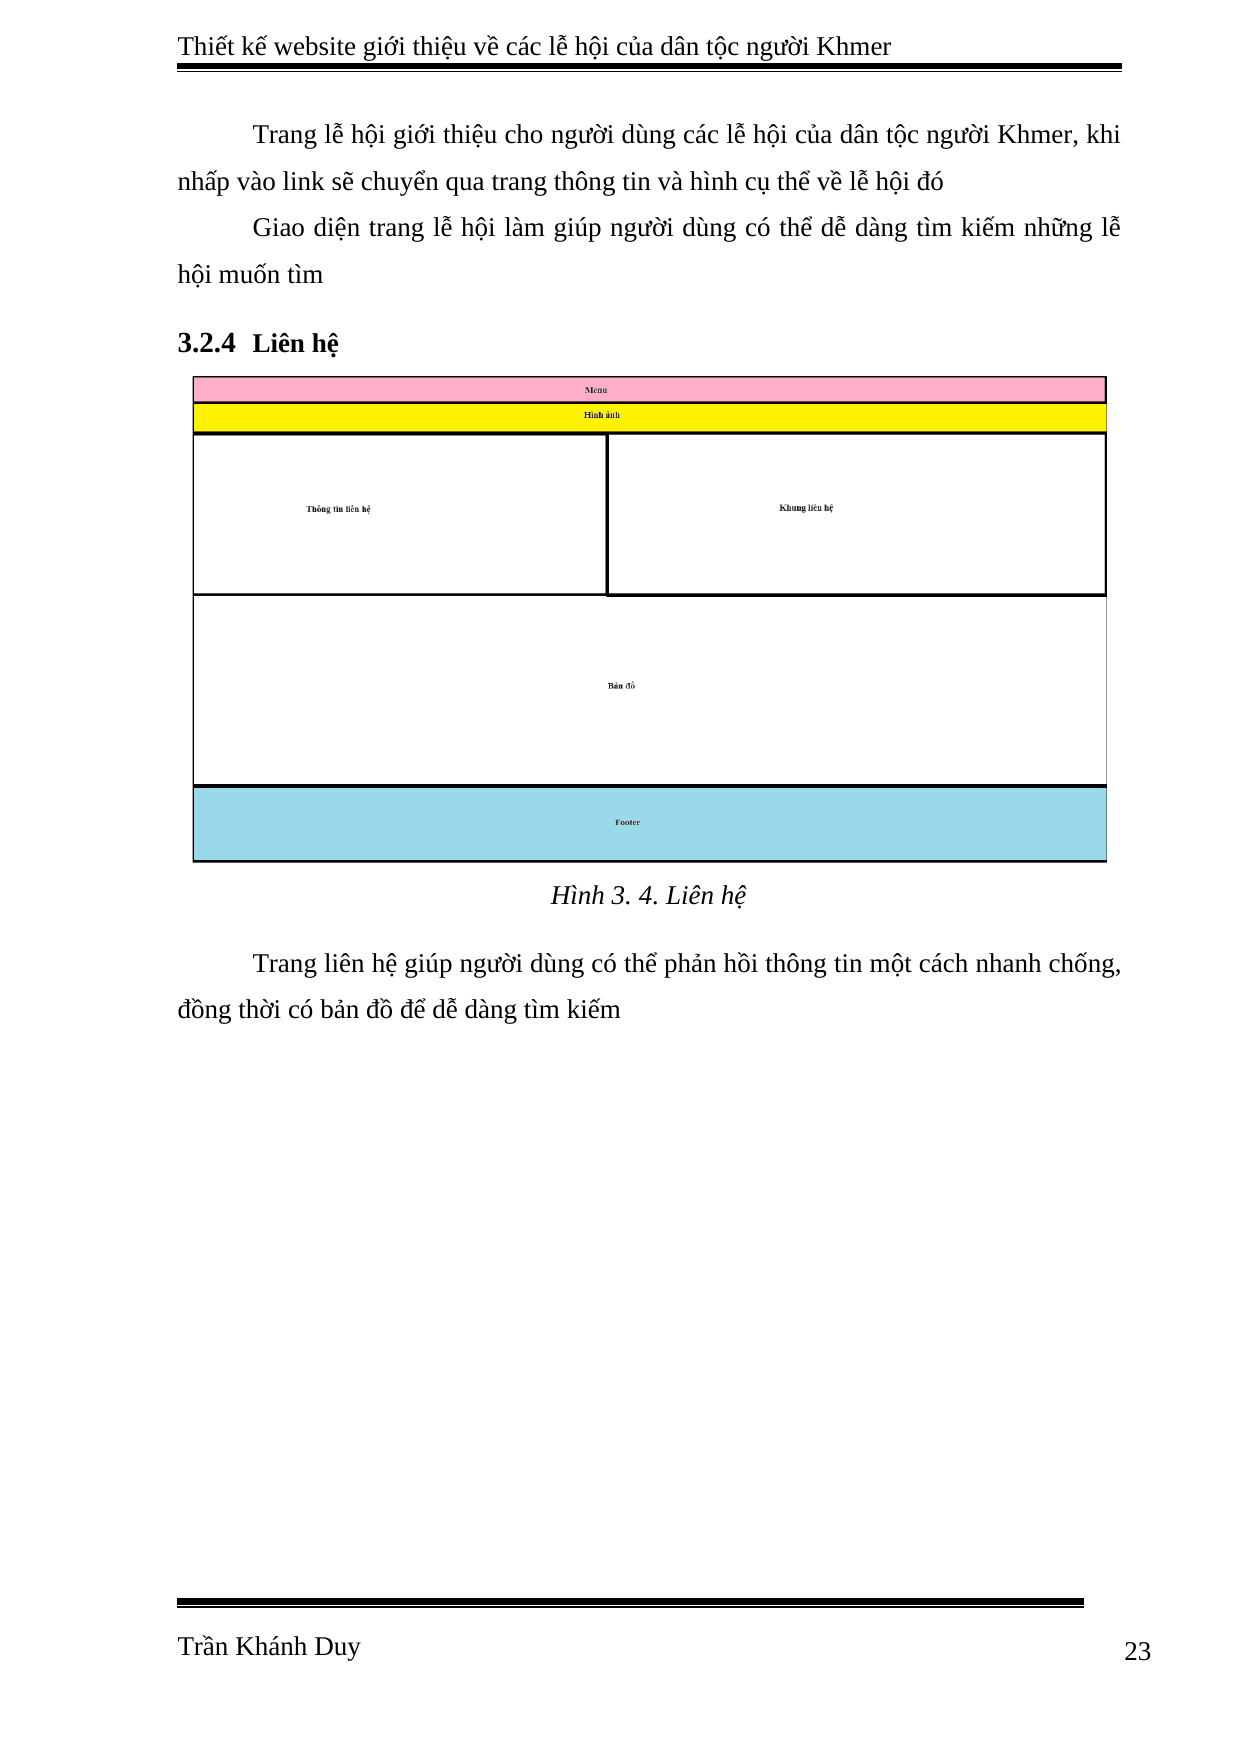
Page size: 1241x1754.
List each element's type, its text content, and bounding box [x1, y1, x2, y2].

subtitle Liên hệ [177, 326, 1122, 359]
text Trang lễ hội giới thiệu cho người dùng các lễ hội của dân tộc người Khmer, khi nhấp vào link sẽ chuyển qua trang thông tin và hình cụ thể về lễ hội đó [177, 118, 1122, 196]
text Trang liên hệ giúp người dùng có thể phản hồi thông tin một cách nhanh chống, đồng thời có bản đồ để dễ dàng tìm kiếm [177, 947, 1122, 1024]
text Giao diện trang lễ hội làm giúp người dùng có thể dễ dàng tìm kiếm những lễ hội muốn tìm [177, 211, 1122, 289]
picture [192, 376, 1107, 864]
